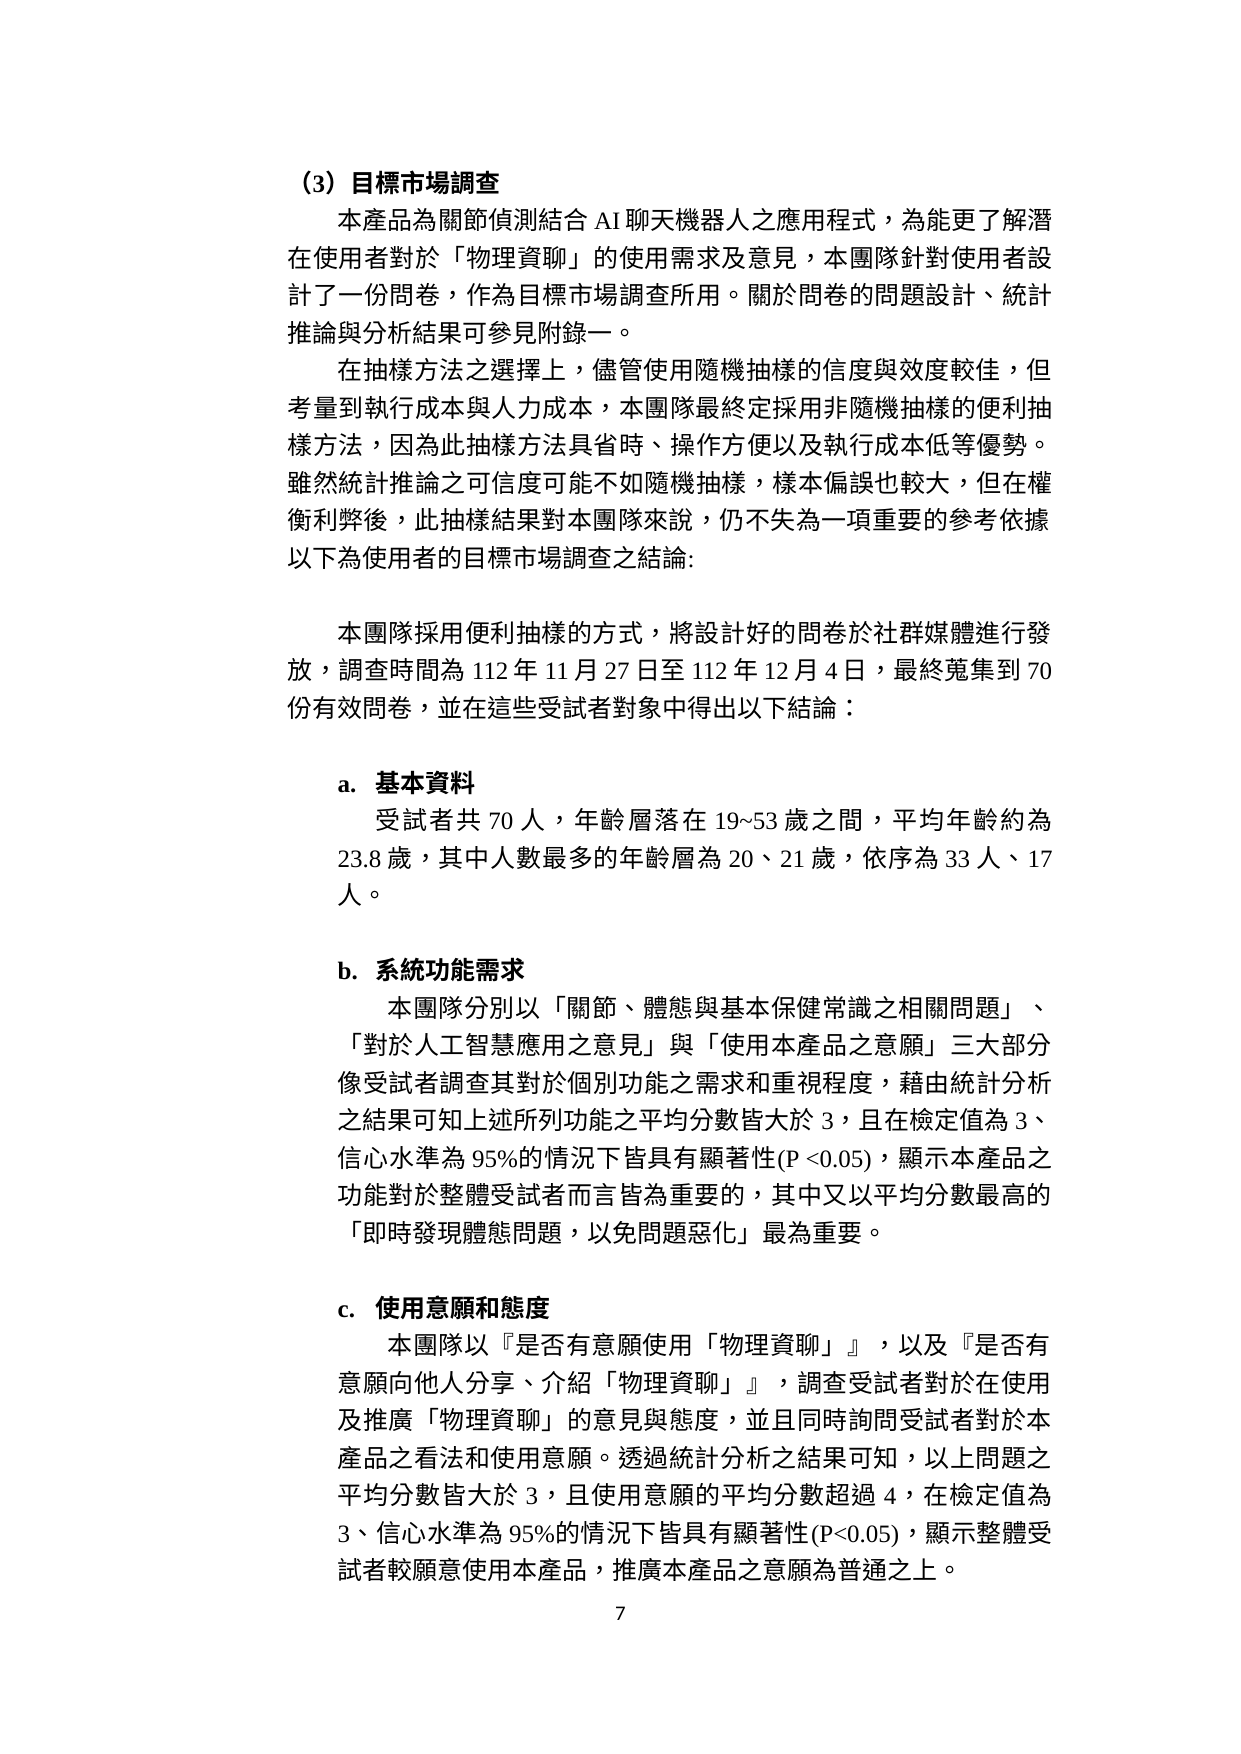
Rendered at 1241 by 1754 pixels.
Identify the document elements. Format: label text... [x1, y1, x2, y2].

text 受試者共70人，年齡層落在19~53歲之間，平均年齡約為23.8歲，其中人數最多的年齡層為20、21歲，依序為33人、17人。 [337, 800, 1053, 912]
text 在抽樣方法之選擇上，儘管使用隨機抽樣的信度與效度較佳，但考量到執行成本與人力成本，本團隊最終定採用非隨機抽樣的便利抽樣方法，因為此抽樣方法具省時、操作方便以及執行成本低等優勢。雖然統計推論之可信度可能不如隨機抽樣，樣本偏誤也較大，但在權衡利弊後，此抽樣結果對本團隊來說，仍不失為一項重要的參考依據。以下為使用者的目標市場調查之結論: [287, 350, 1053, 575]
list 基本資料 [337, 762, 1053, 800]
text 本團隊分別以「關節、體態與基本保健常識之相關問題」、「對於人工智慧應用之意見」與「使用本產品之意願」三大部分，像受試者調查其對於個別功能之需求和重視程度，藉由統計分析之結果可知上述所列功能之平均分數皆大於3，且在檢定值為3、信心水準為95%的情況下皆具有顯著性(P <0.05)，顯示本產品之功能對於整體受試者而言皆為重要的，其中又以平均分數最高的「即時發現體態問題，以免問題惡化」最為重要。 [337, 987, 1053, 1250]
list 系統功能需求 [337, 950, 1053, 987]
text 本團隊以『是否有意願使用「物理資聊」』，以及『是否有意願向他人分享、介紹「物理資聊」』，調查受試者對於在使用及推廣「物理資聊」的意見與態度，並且同時詢問受試者對於本產品之看法和使用意願。透過統計分析之結果可知，以上問題之平均分數皆大於3，且使用意願的平均分數超過4，在檢定值為3、信心水準為95%的情況下皆具有顯著性(P<0.05)，顯示整體受試者較願意使用本產品，推廣本產品之意願為普通之上。 [337, 1325, 1053, 1587]
list 使用意願和態度 [337, 1287, 1053, 1325]
text （3）目標市場調查 [237, 162, 1053, 200]
text 本產品為關節偵測結合AI聊天機器人之應用程式，為能更了解潛在使用者對於「物理資聊」的使用需求及意見，本團隊針對使用者設計了一份問卷，作為目標市場調查所用。關於問卷的問題設計、統計推論與分析結果可參見附錄一。 [287, 200, 1053, 350]
text 本團隊採用便利抽樣的方式，將設計好的問卷於社群媒體進行發放，調查時間為112年11月27日至112年12月4日，最終蒐集到70份有效問卷，並在這些受試者對象中得出以下結論： [287, 612, 1053, 725]
